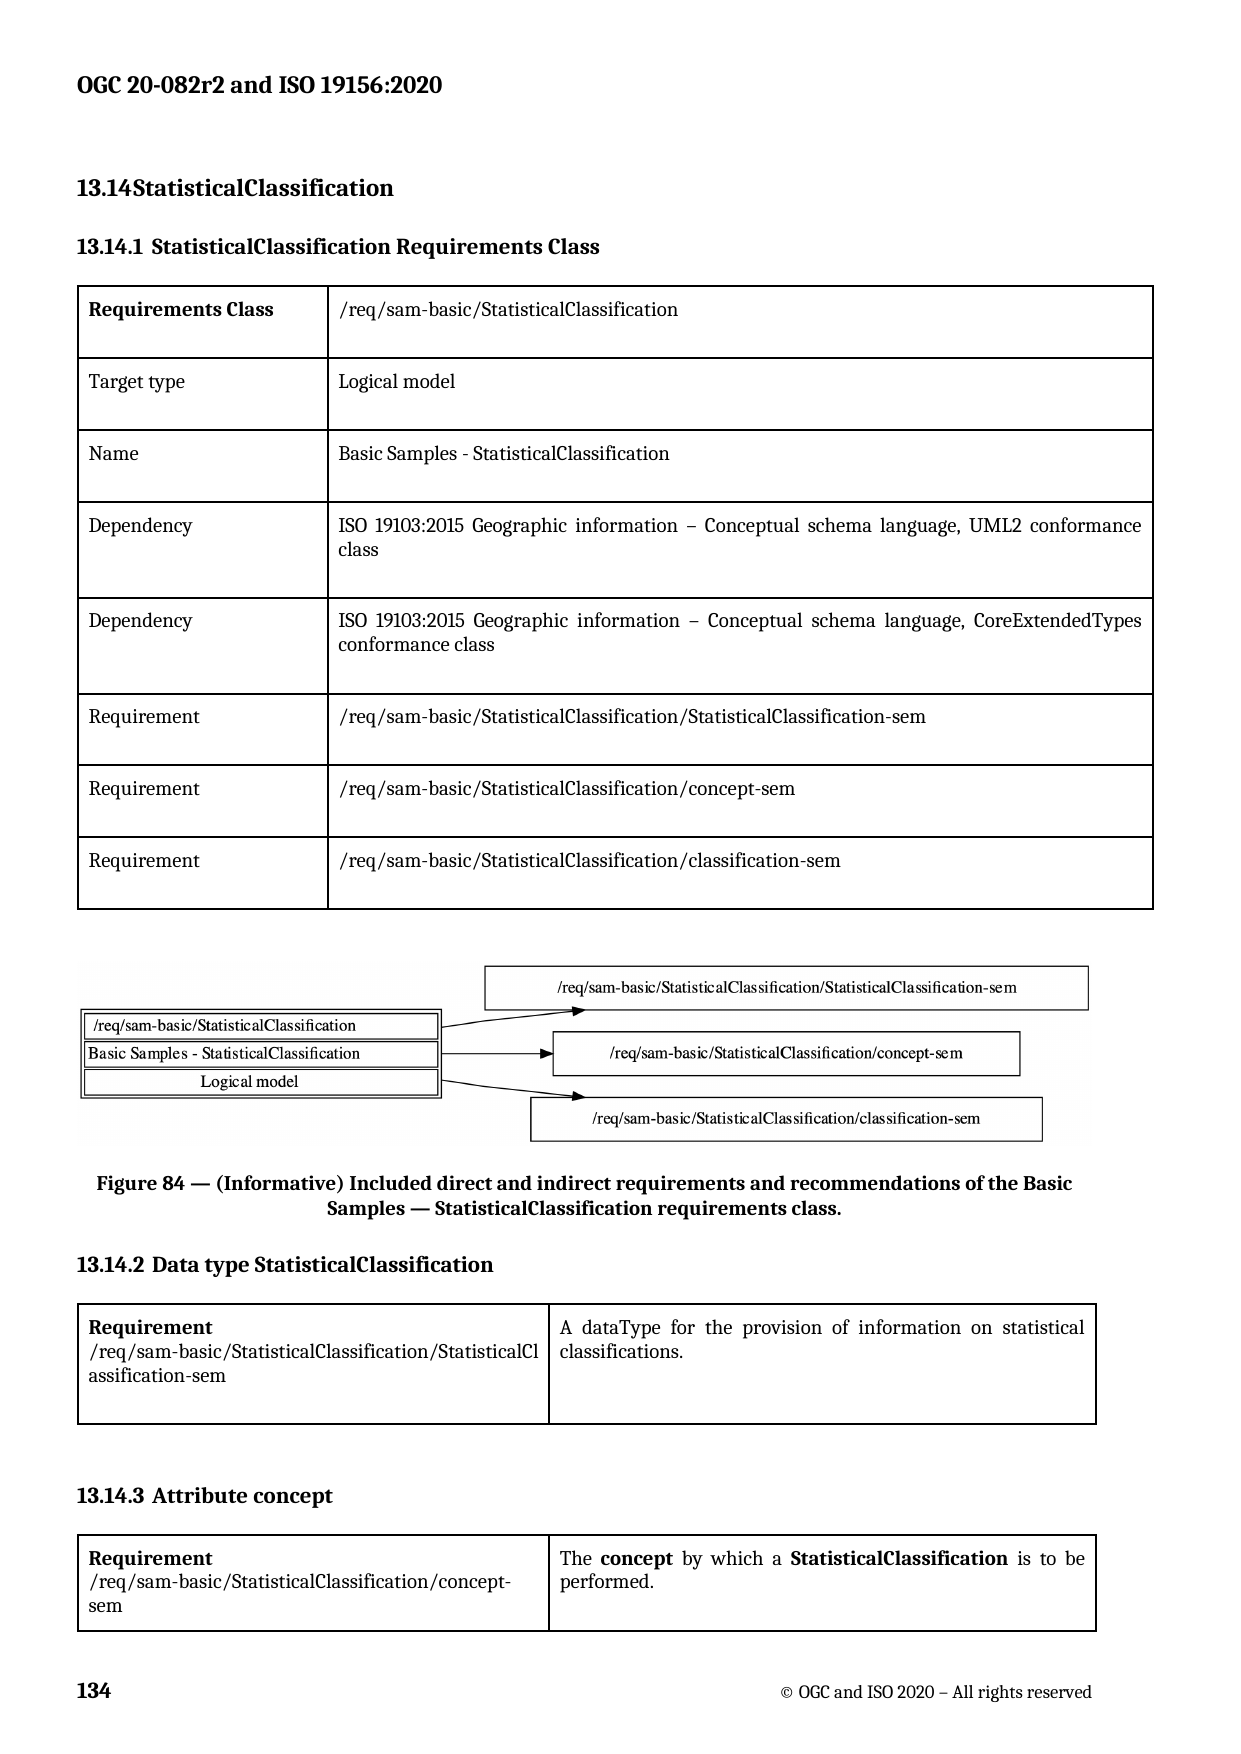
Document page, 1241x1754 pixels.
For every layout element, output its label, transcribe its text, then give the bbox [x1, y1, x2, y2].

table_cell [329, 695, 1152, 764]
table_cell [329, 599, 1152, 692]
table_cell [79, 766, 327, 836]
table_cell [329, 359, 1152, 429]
subtitle Attribute concept [77, 1482, 1092, 1509]
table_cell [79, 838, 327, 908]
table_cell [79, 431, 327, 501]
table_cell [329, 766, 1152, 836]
subtitle StatisticalClassification [77, 174, 1092, 203]
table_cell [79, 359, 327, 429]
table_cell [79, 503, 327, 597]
subtitle StatisticalClassification Requirements Class [77, 234, 1092, 260]
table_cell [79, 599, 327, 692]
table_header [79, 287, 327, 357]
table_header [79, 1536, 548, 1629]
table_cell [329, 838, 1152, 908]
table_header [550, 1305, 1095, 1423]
text Figure 84 — (Informative) Included direct and indirect requirements and recommendations of the Basic Samples — StatisticalClassification requirements class. [77, 1170, 1092, 1220]
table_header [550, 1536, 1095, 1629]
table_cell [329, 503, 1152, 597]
picture [76, 961, 1093, 1146]
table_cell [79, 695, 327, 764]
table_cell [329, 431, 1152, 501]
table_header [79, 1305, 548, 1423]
subtitle Data type StatisticalClassification [77, 1252, 1092, 1278]
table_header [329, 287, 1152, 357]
